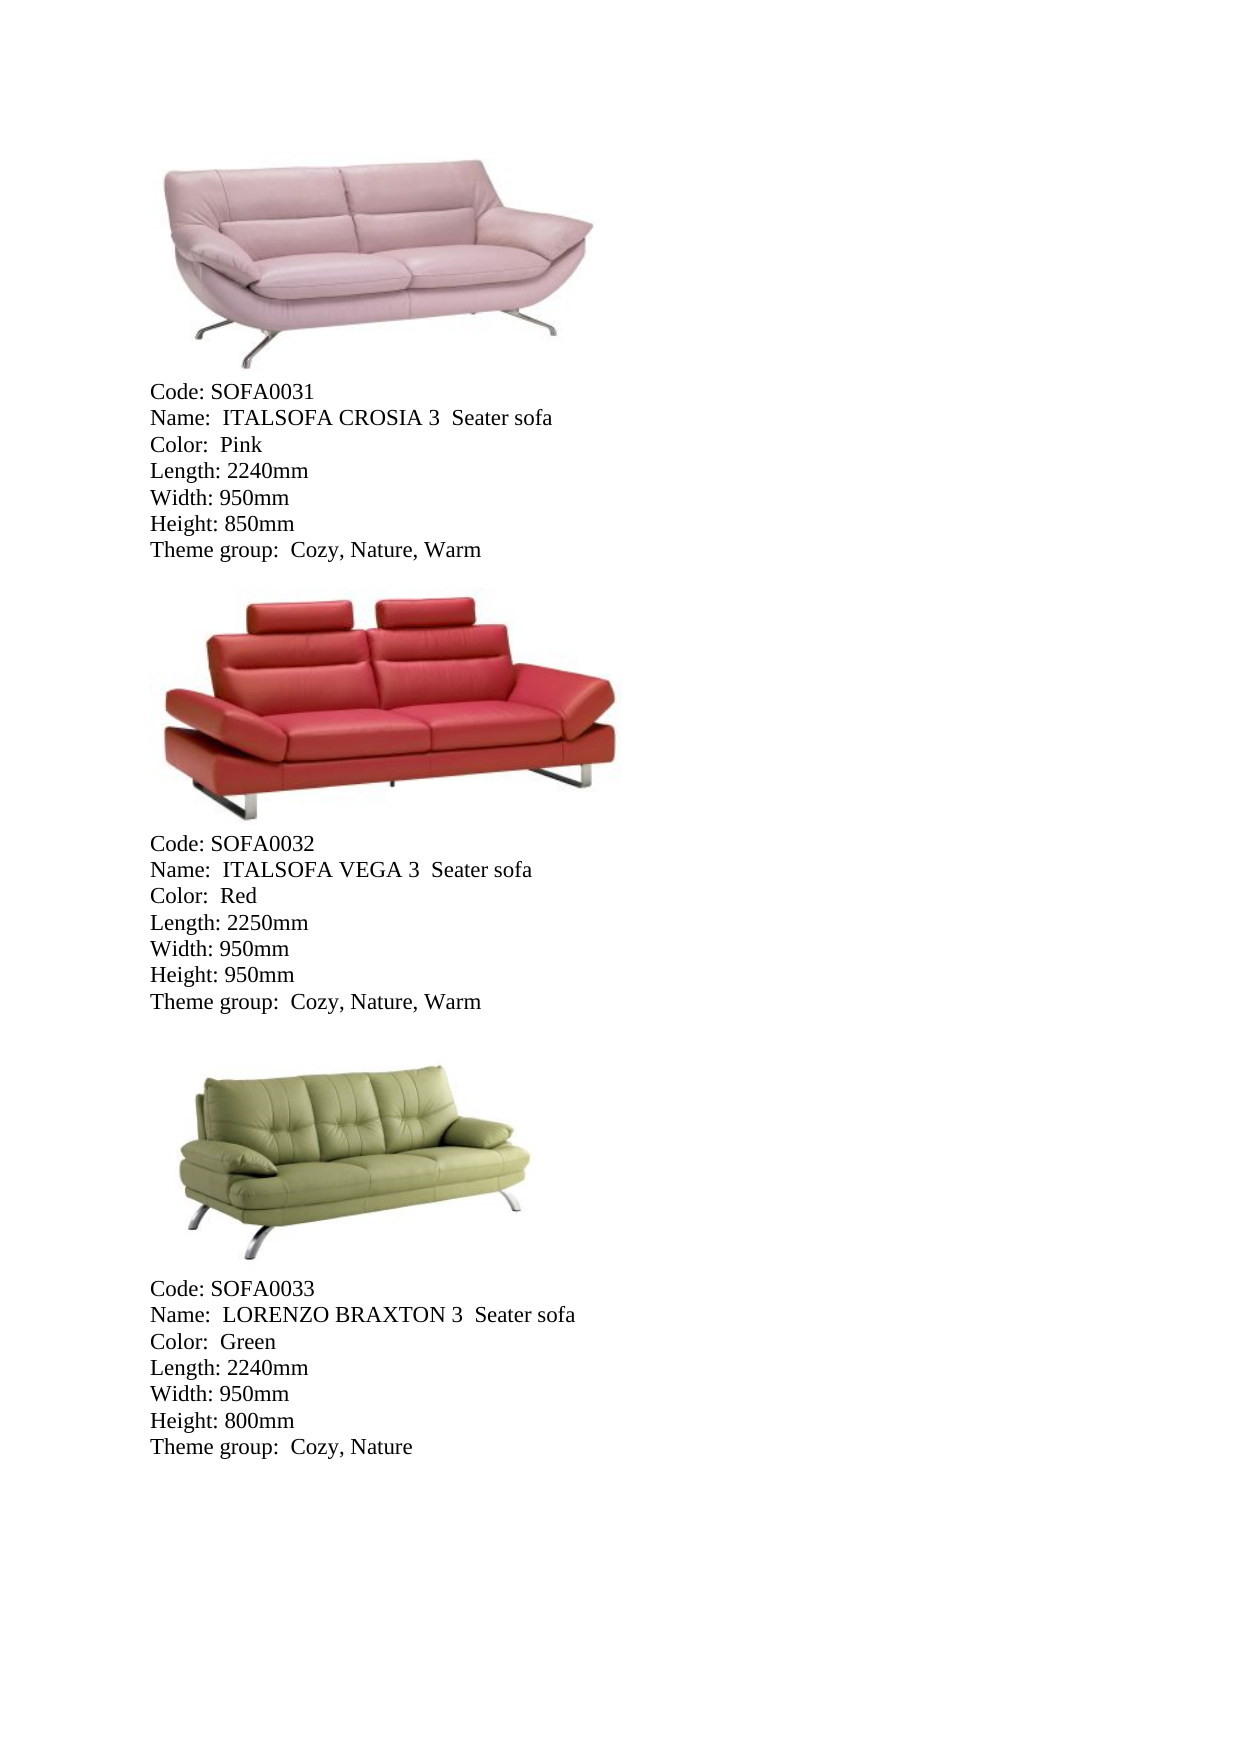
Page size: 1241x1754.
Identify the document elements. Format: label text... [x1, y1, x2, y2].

text Name: LORENZO BRAXTON 3 Seater sofa [150, 1301, 1090, 1328]
text Height: 950mm [150, 961, 1090, 988]
picture [150, 150, 602, 379]
text Theme group: Cozy, Nature, Warm [150, 536, 1090, 563]
text Name: ITALSOFA CROSIA 3 Seater sofa [150, 404, 1090, 431]
text Theme group: Cozy, Nature, Warm [150, 988, 1090, 1014]
text Height: 850mm [150, 510, 1090, 536]
picture [150, 588, 632, 830]
text Code: SOFA0033 [150, 1275, 1090, 1301]
text Code: SOFA0032 [150, 829, 1090, 856]
text Width: 950mm [150, 935, 1090, 961]
text Height: 800mm [150, 1407, 1090, 1433]
text Width: 950mm [150, 483, 1090, 510]
text Code: SOFA0031 [150, 378, 1090, 404]
text Theme group: Cozy, Nature [150, 1433, 1090, 1459]
picture [150, 1014, 543, 1276]
text Length: 2250mm [150, 909, 1090, 935]
text Color: Red [150, 882, 1090, 909]
text Color: Pink [150, 431, 1090, 457]
text Length: 2240mm [150, 457, 1090, 483]
text Length: 2240mm [150, 1354, 1090, 1381]
text Width: 950mm [150, 1381, 1090, 1407]
text Name: ITALSOFA VEGA 3 Seater sofa [150, 856, 1090, 882]
text Color: Green [150, 1328, 1090, 1354]
